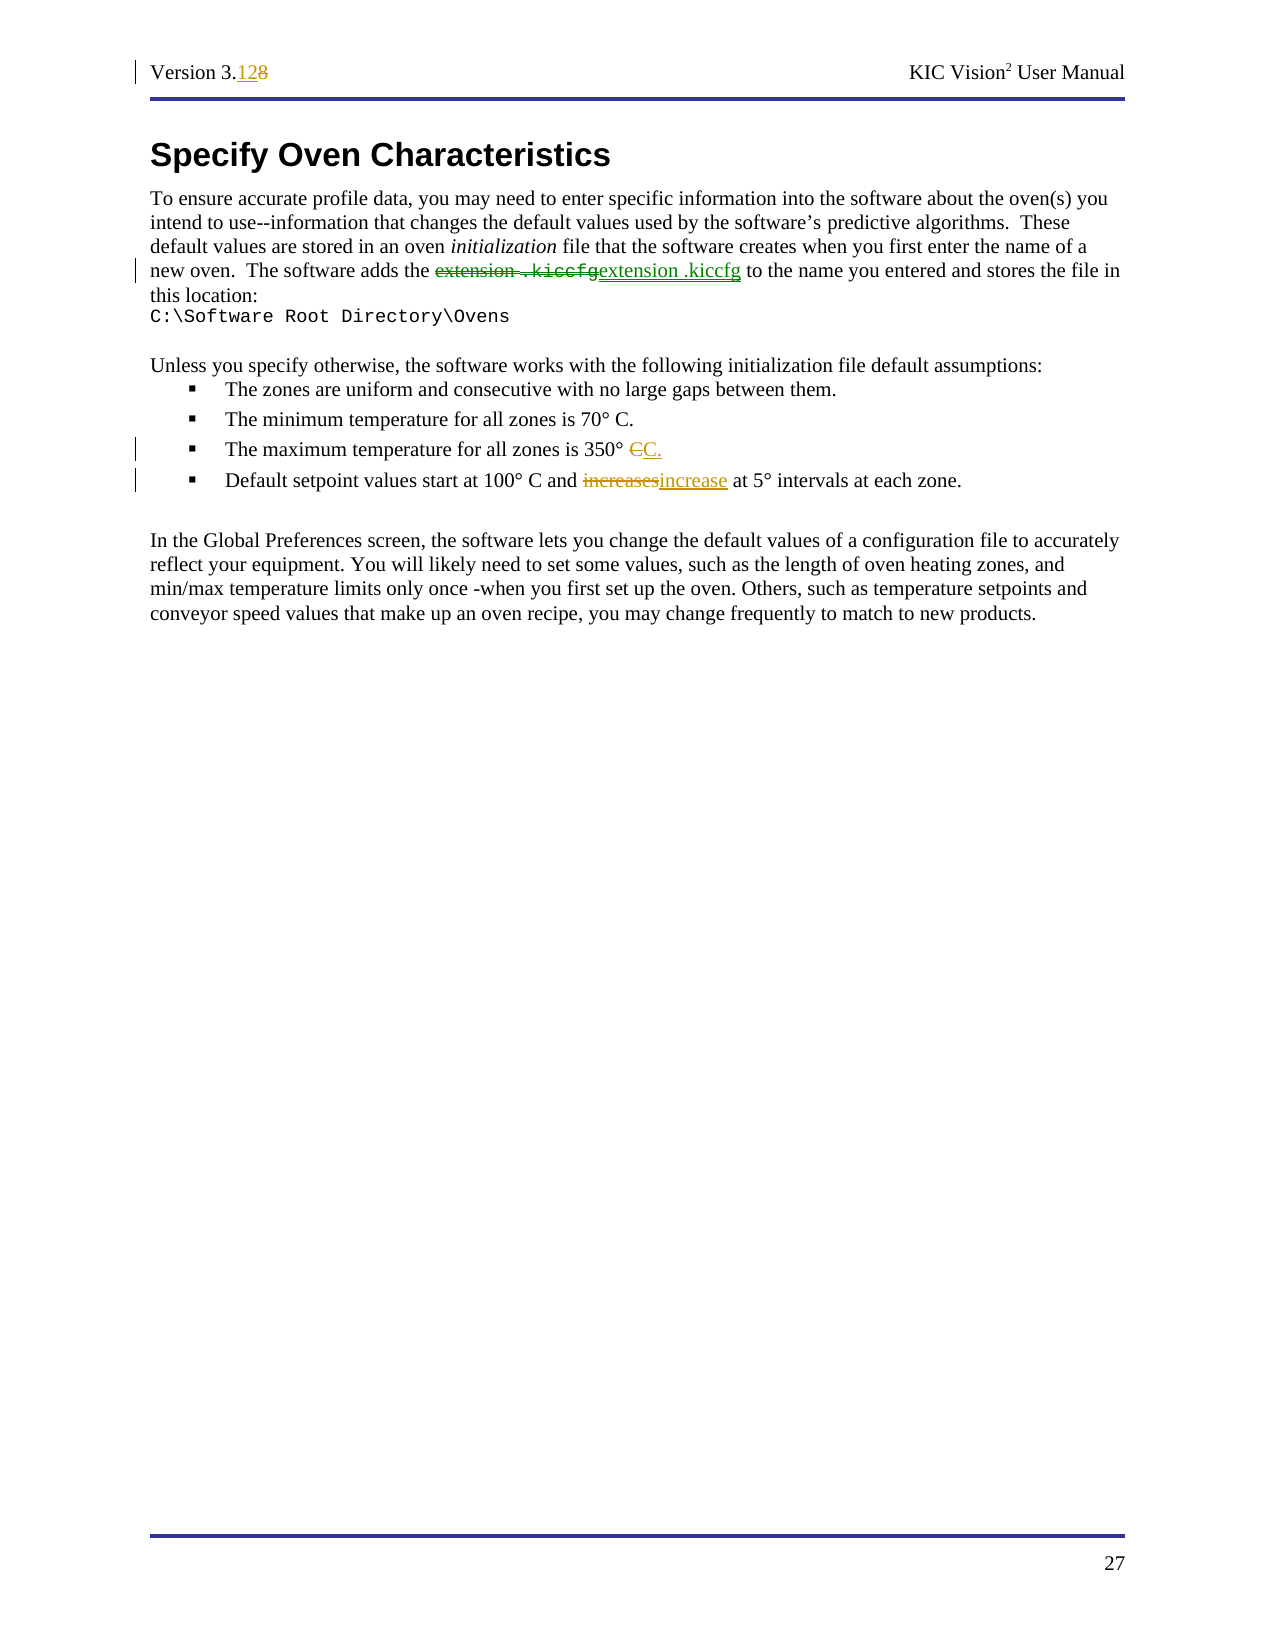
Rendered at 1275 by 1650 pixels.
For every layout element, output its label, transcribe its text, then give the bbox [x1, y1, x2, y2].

list The zones are uniform and consecutive with no large gaps between them. [187, 377, 1125, 401]
subtitle Specify Oven Characteristics [150, 135, 1125, 173]
text In the Global Preferences screen, the software lets you change the default values of a configuration file to accurately reflect your equipment. You will likely need to set some values, such as the length of oven heating zones, and min/max temperature limits only once -when you first set up the oven. Others, such as temperature setpoints and conveyor speed values that make up an oven recipe, you may change frequently to match to new products. [150, 528, 1125, 624]
text Unless you specify otherwise, the software works with the following initialization file default assumptions: [150, 353, 1125, 377]
list Default setpoint values start at 100° C and at 5° intervals at each zone. [187, 468, 1125, 492]
text To ensure accurate profile data, you may need to enter specific information into the software about the oven(s) you intend to use--information that changes the default values used by the software’s predictive algorithms. These default values are stored in an oven initialization file that the software creates when you first enter the name of a new oven. The software adds the to the name you entered and stores the file in this location: [150, 186, 1125, 307]
text C:\Software Root Directory\Ovens [150, 307, 1125, 328]
list The minimum temperature for all zones is 70° C. [187, 407, 1125, 431]
list The maximum temperature for all zones is 350° [187, 437, 1125, 461]
